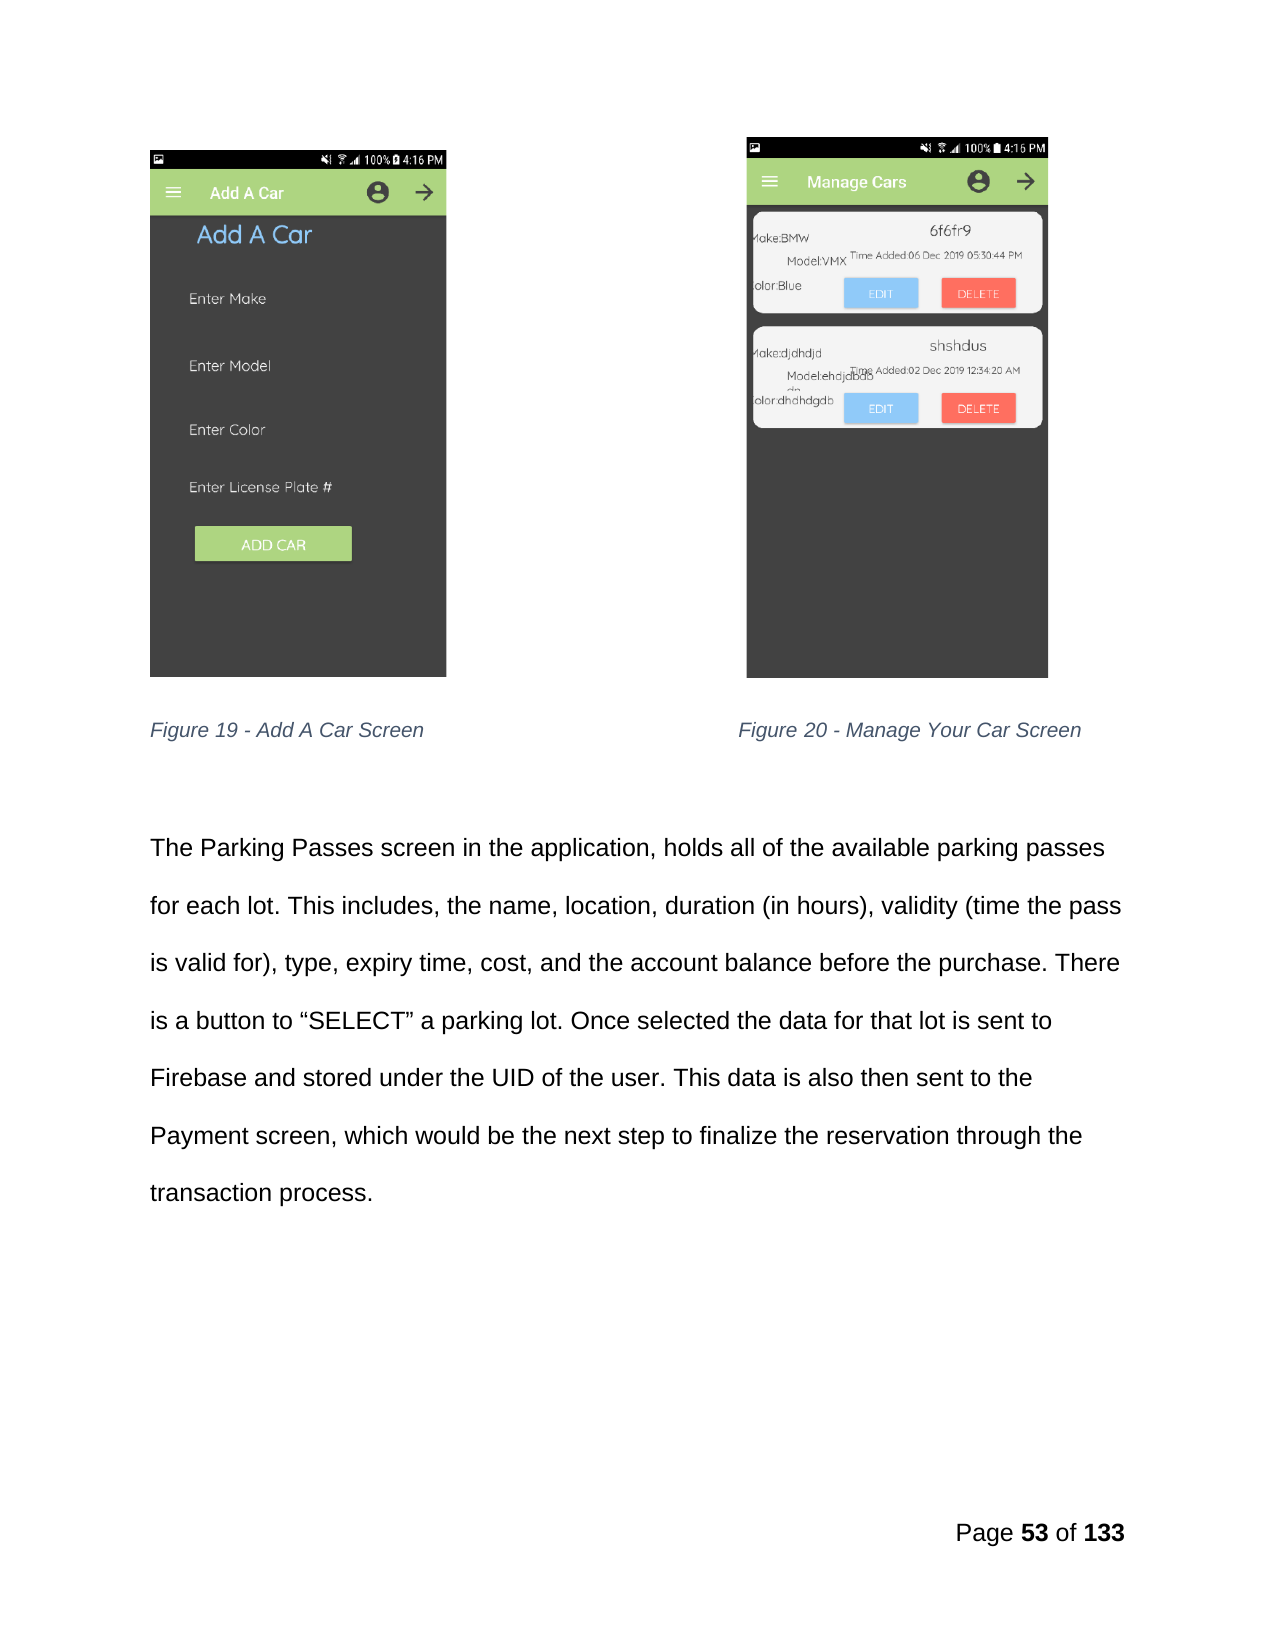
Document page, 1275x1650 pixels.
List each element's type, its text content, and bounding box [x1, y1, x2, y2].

text The Parking Passes screen in the application, holds all of the available parking passes for each lot. This includes, the name, location, duration (in hours), validity (time the pass is valid for), type, expiry time, cost, and the account balance before the purchase. There is a button to “SELECT” a parking lot. Once selected the data for that lot is sent to Firebase and stored under the UID of the user. This data is also then sent to the Payment screen, which would be the next step to finalize the reservation through the transaction process. [150, 833, 1125, 1207]
text Figure 19 - Add A Car Screen Figure 20 - Manage Your Car Screen [150, 718, 1125, 742]
picture [150, 150, 447, 677]
picture [746, 137, 1049, 678]
